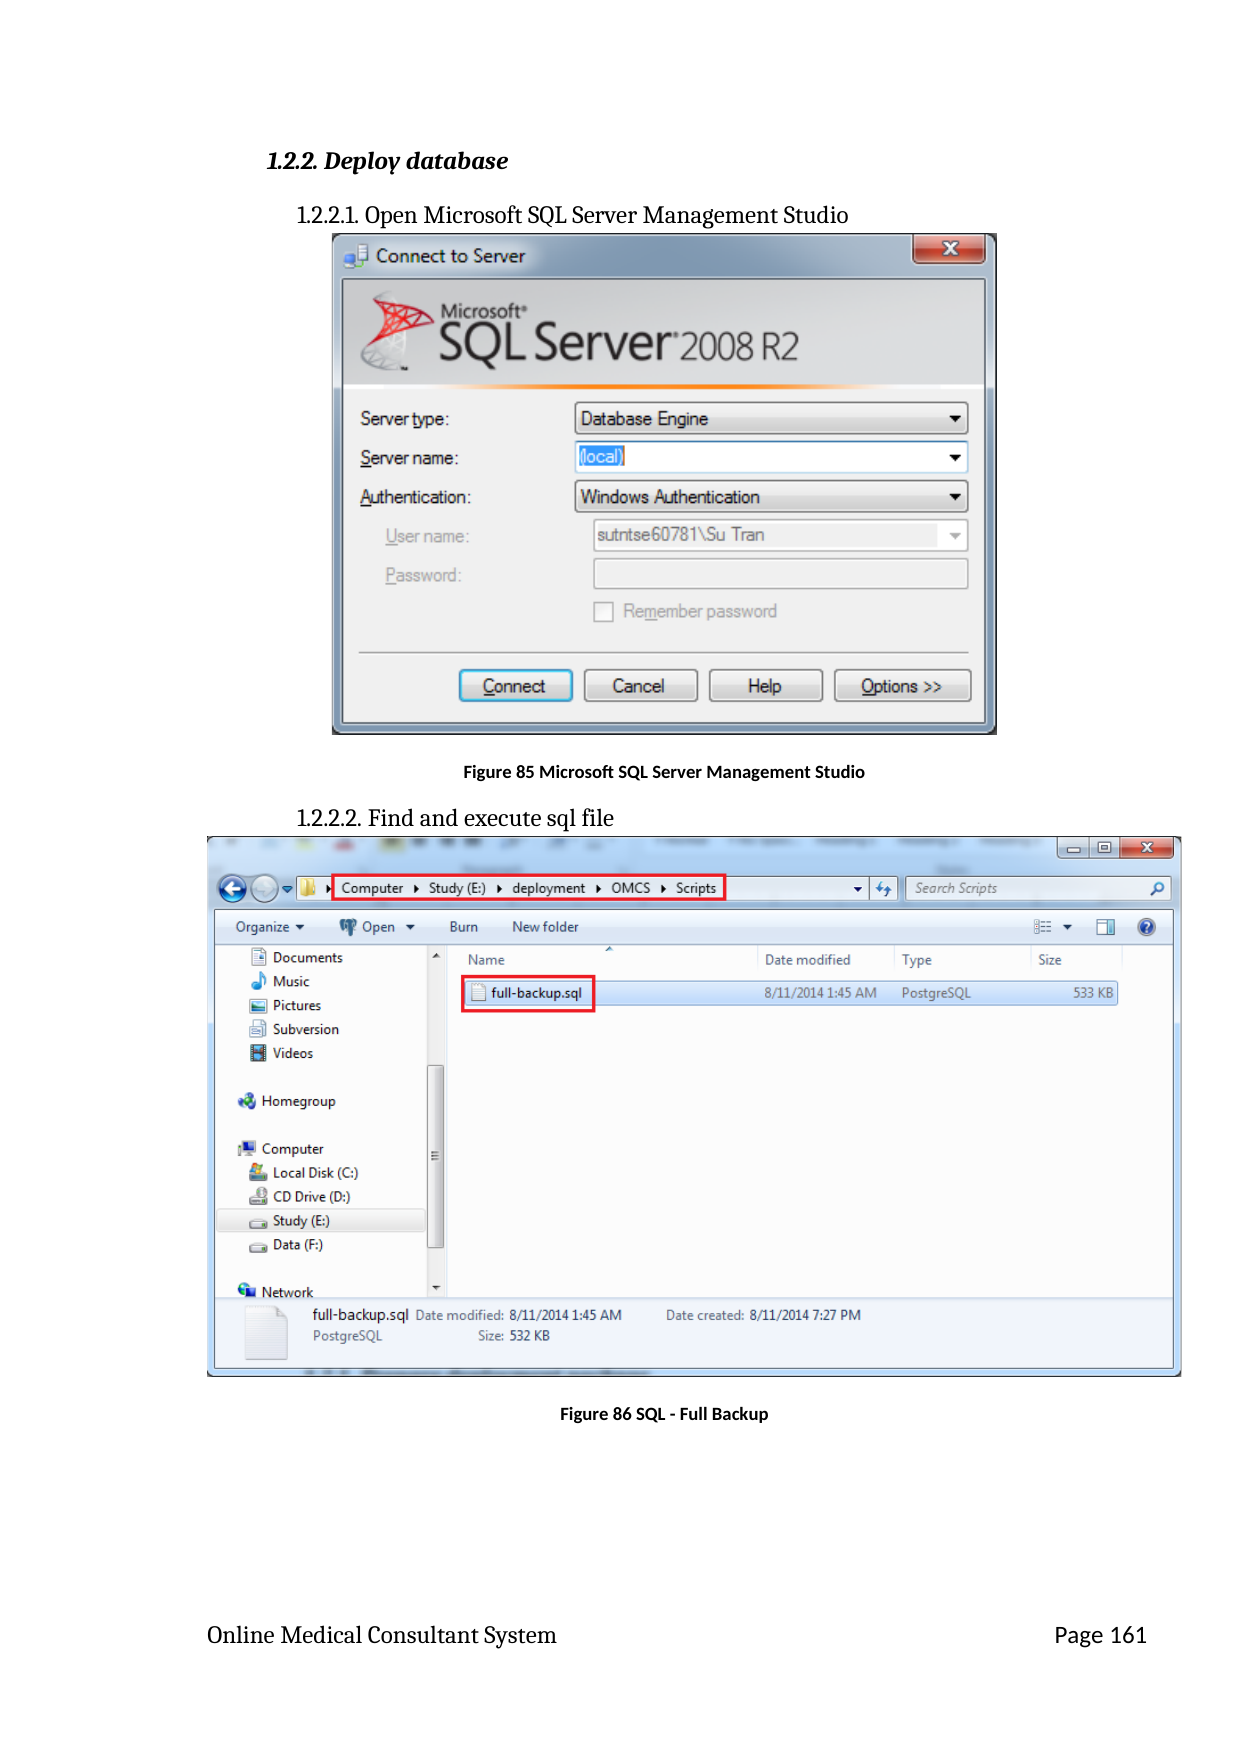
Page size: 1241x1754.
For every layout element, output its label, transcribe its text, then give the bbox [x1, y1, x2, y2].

subtitle Open Microsoft SQL Server Management Studio [282, 201, 1122, 229]
text Figure 85 Microsoft SQL Server Management Studio [207, 760, 1122, 783]
text Figure 86 SQL - Full Backup [207, 1402, 1122, 1425]
picture [207, 836, 1182, 1377]
picture [331, 233, 997, 735]
subtitle Deploy database [267, 147, 1122, 176]
subtitle Find and execute sql file [282, 804, 1122, 832]
